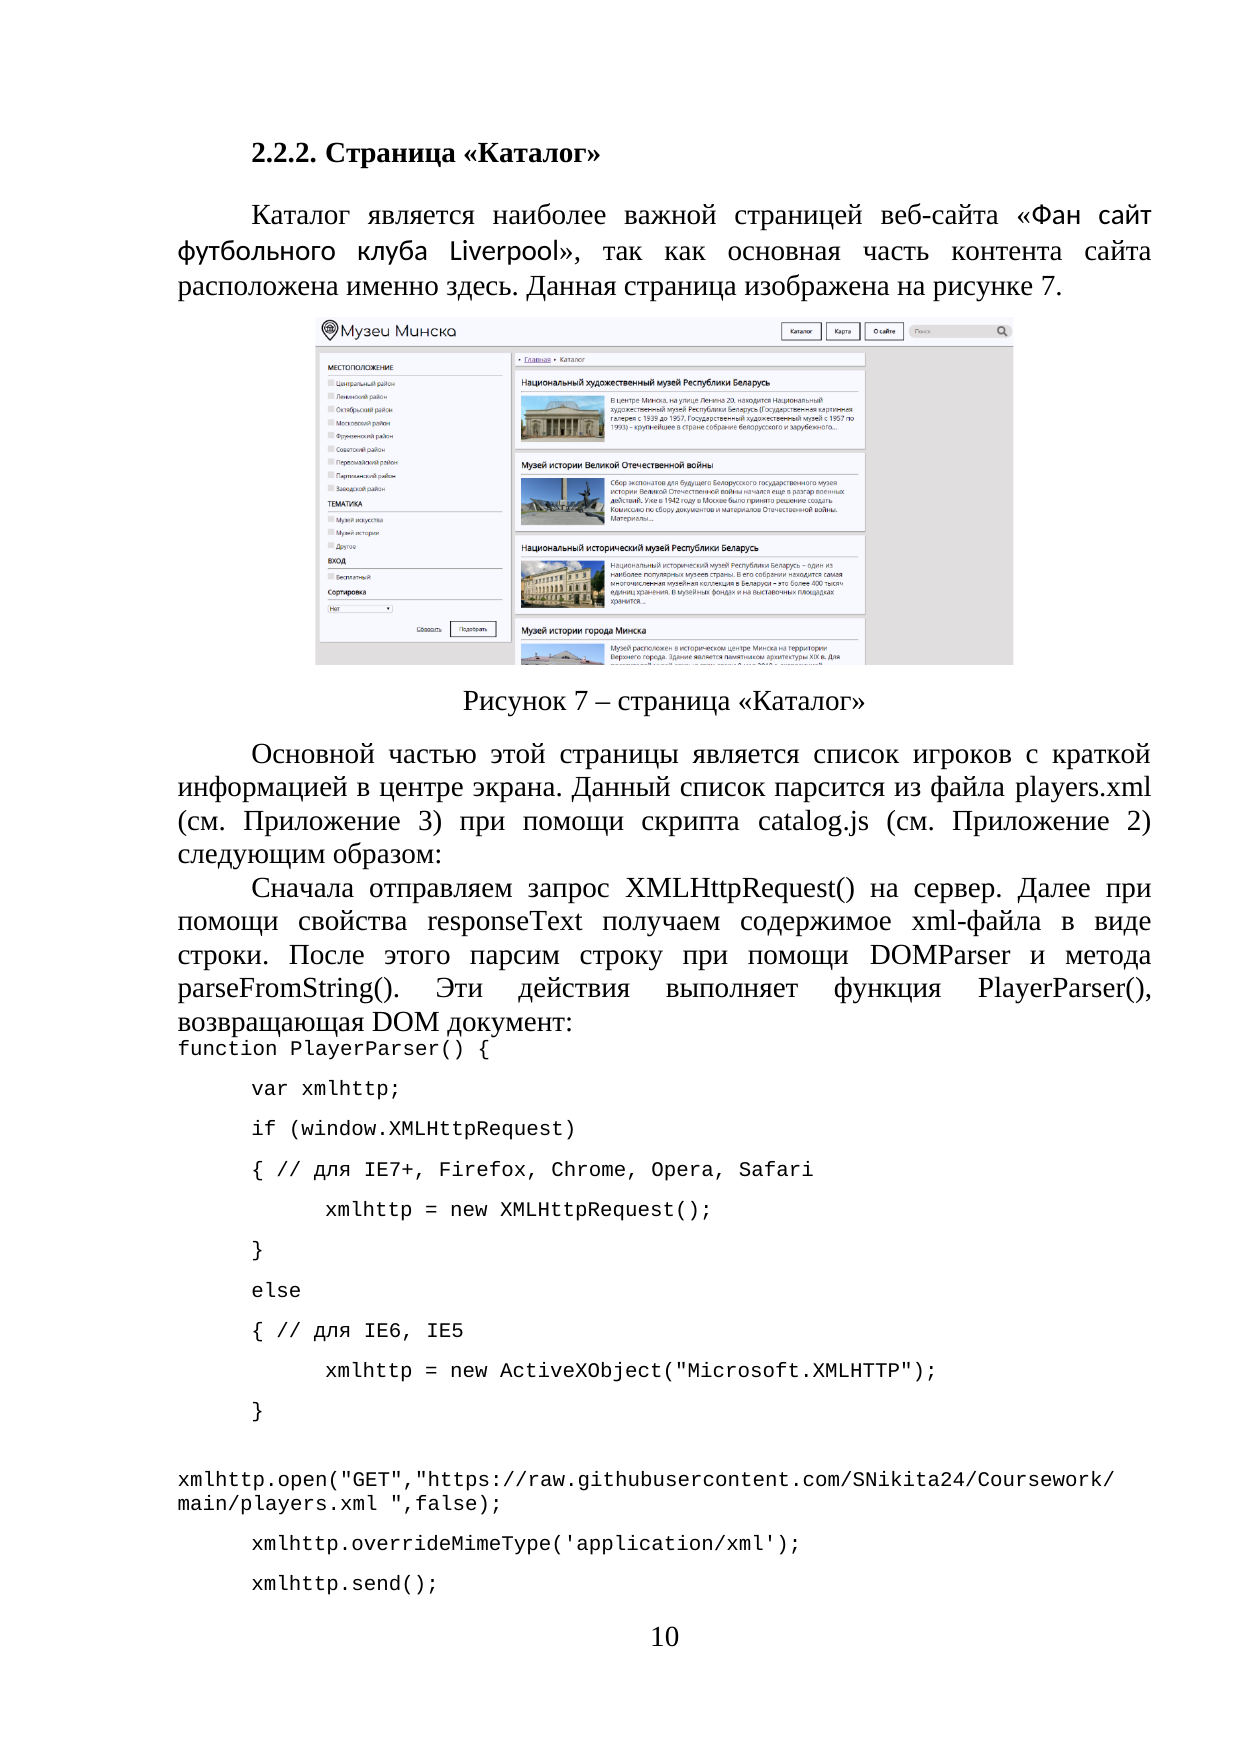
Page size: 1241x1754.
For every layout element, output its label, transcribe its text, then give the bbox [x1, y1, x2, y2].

text xmlhttp.overrideMimeType('application/xml'); [177, 1533, 1152, 1556]
text var xmlhttp; [177, 1078, 1152, 1102]
text } [177, 1239, 1152, 1263]
text function PlayerParser() { [177, 1038, 1152, 1061]
text Сначала отправляем запрос XMLHttpRequest() на сервер. Далее при помощи свойства responseText получаем содержимое xml-файла в виде строки. После этого парсим строку при помощи DOMParser и метода parseFromString(). Эти действия выполняет функция PlayerParser(), возвращающая DOM документ: [177, 870, 1152, 1038]
subtitle Страница «Каталог» [177, 135, 1152, 169]
text xmlhttp = new ActiveXObject("Microsoft.XMLHTTP"); [177, 1360, 1152, 1384]
text else [177, 1279, 1152, 1303]
text Рисунок 7 – страница «Каталог» [177, 683, 1152, 717]
text xmlhttp.send(); [177, 1573, 1152, 1597]
text Каталог является наиболее важной страницей веб-сайта «Фан сайт футбольного клуба Liverpool», так как основная часть контента сайта расположена именно здесь. Данная страница изображена на рисунке 7. [177, 196, 1152, 301]
text { // для IE7+, Firefox, Chrome, Opera, Safari [177, 1159, 1152, 1182]
text xmlhttp.open("GET","https://raw.githubusercontent.com/SNikita24/Coursework/main/players.xml ",false); [177, 1441, 1152, 1516]
text { // для IE6, IE5 [177, 1320, 1152, 1343]
text } [177, 1401, 1152, 1424]
text xmlhttp = new XMLHttpRequest(); [177, 1199, 1152, 1223]
picture [315, 317, 1014, 665]
text if (window.XMLHttpRequest) [177, 1118, 1152, 1142]
text Основной частью этой страницы является список игроков с краткой информацией в центре экрана. Данный список парсится из файла players.xml (см. Приложение 3) при помощи скрипта catalog.js (см. Приложение 2) следующим образом: [177, 736, 1152, 870]
